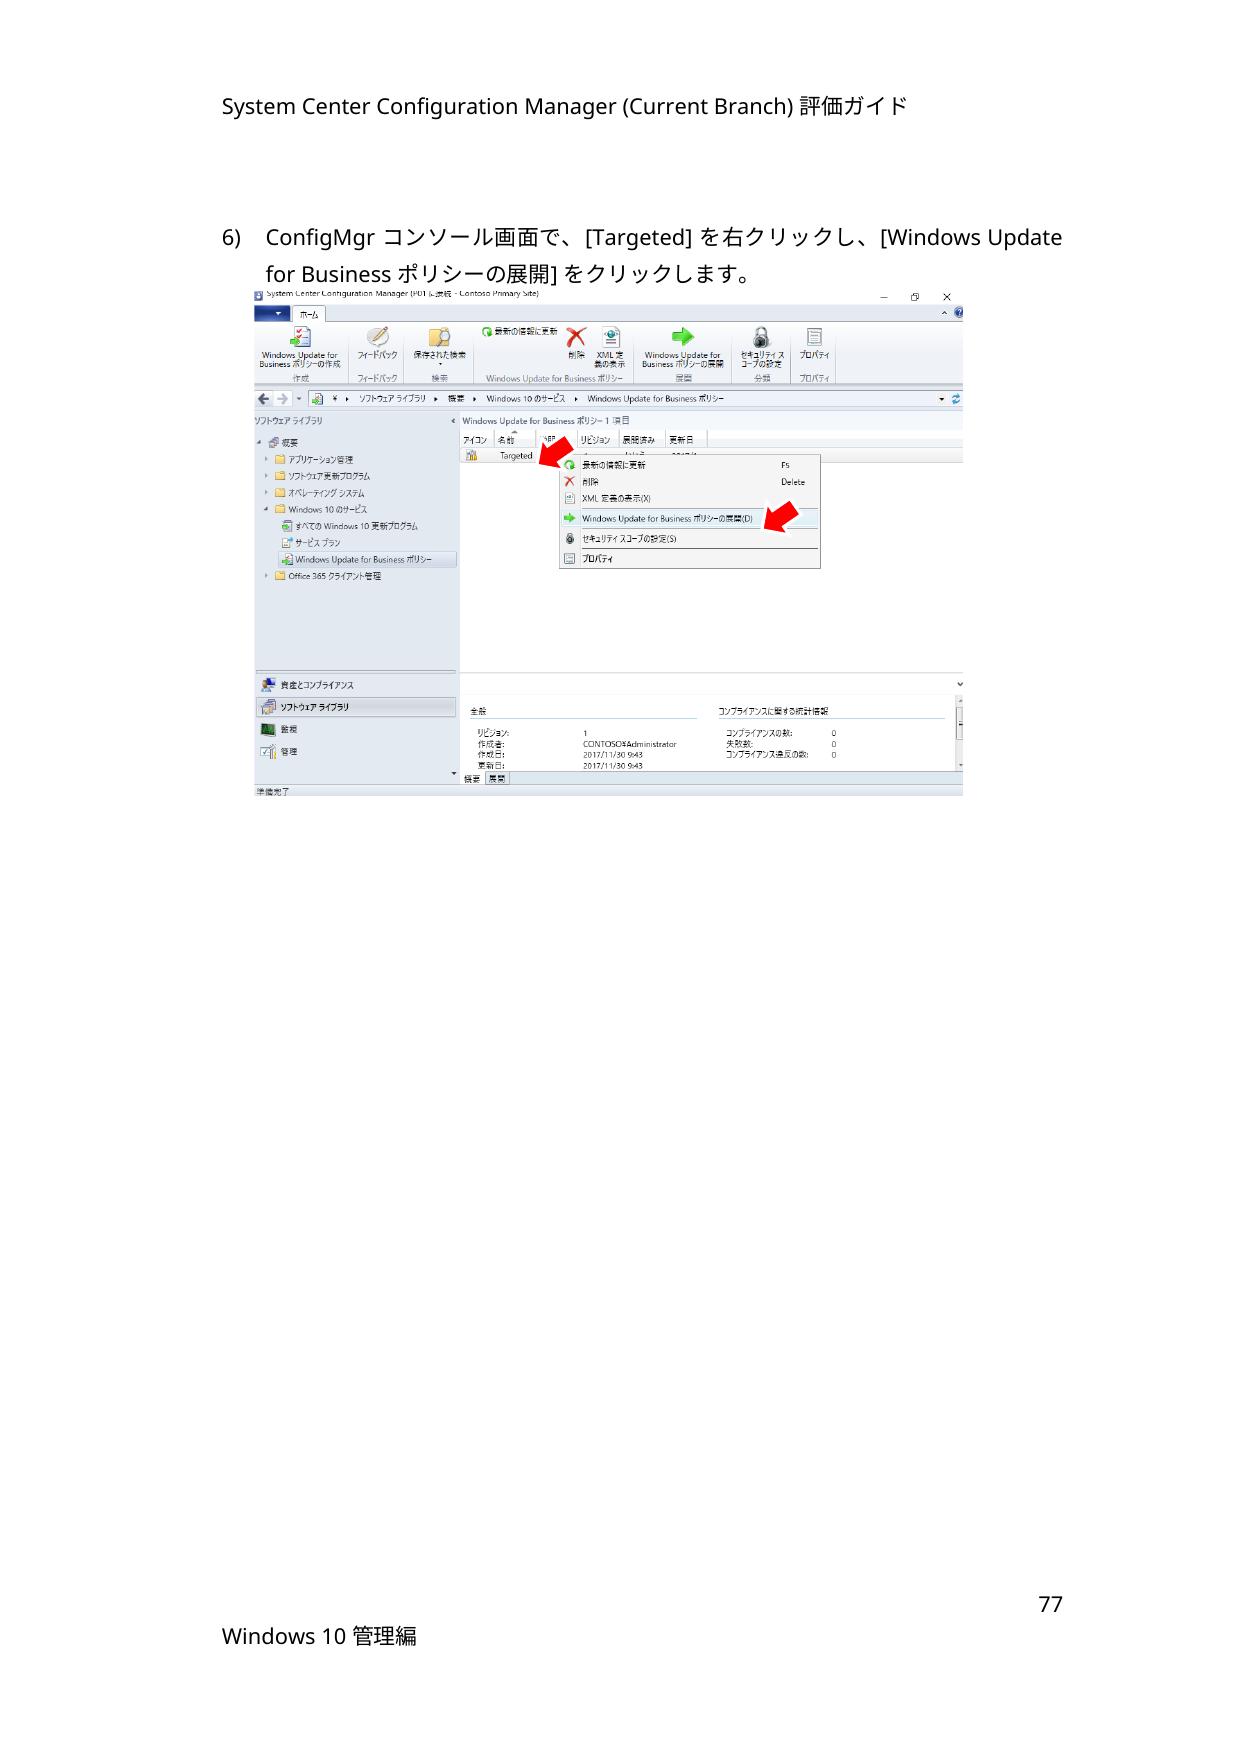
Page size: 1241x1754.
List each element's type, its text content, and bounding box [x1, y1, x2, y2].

list ConfigMgr コンソール画面で、[Targeted] を右クリックし、[Windows Update for Business ポリシーの展開] をクリックします。 [222, 217, 1063, 292]
picture [254, 291, 963, 796]
